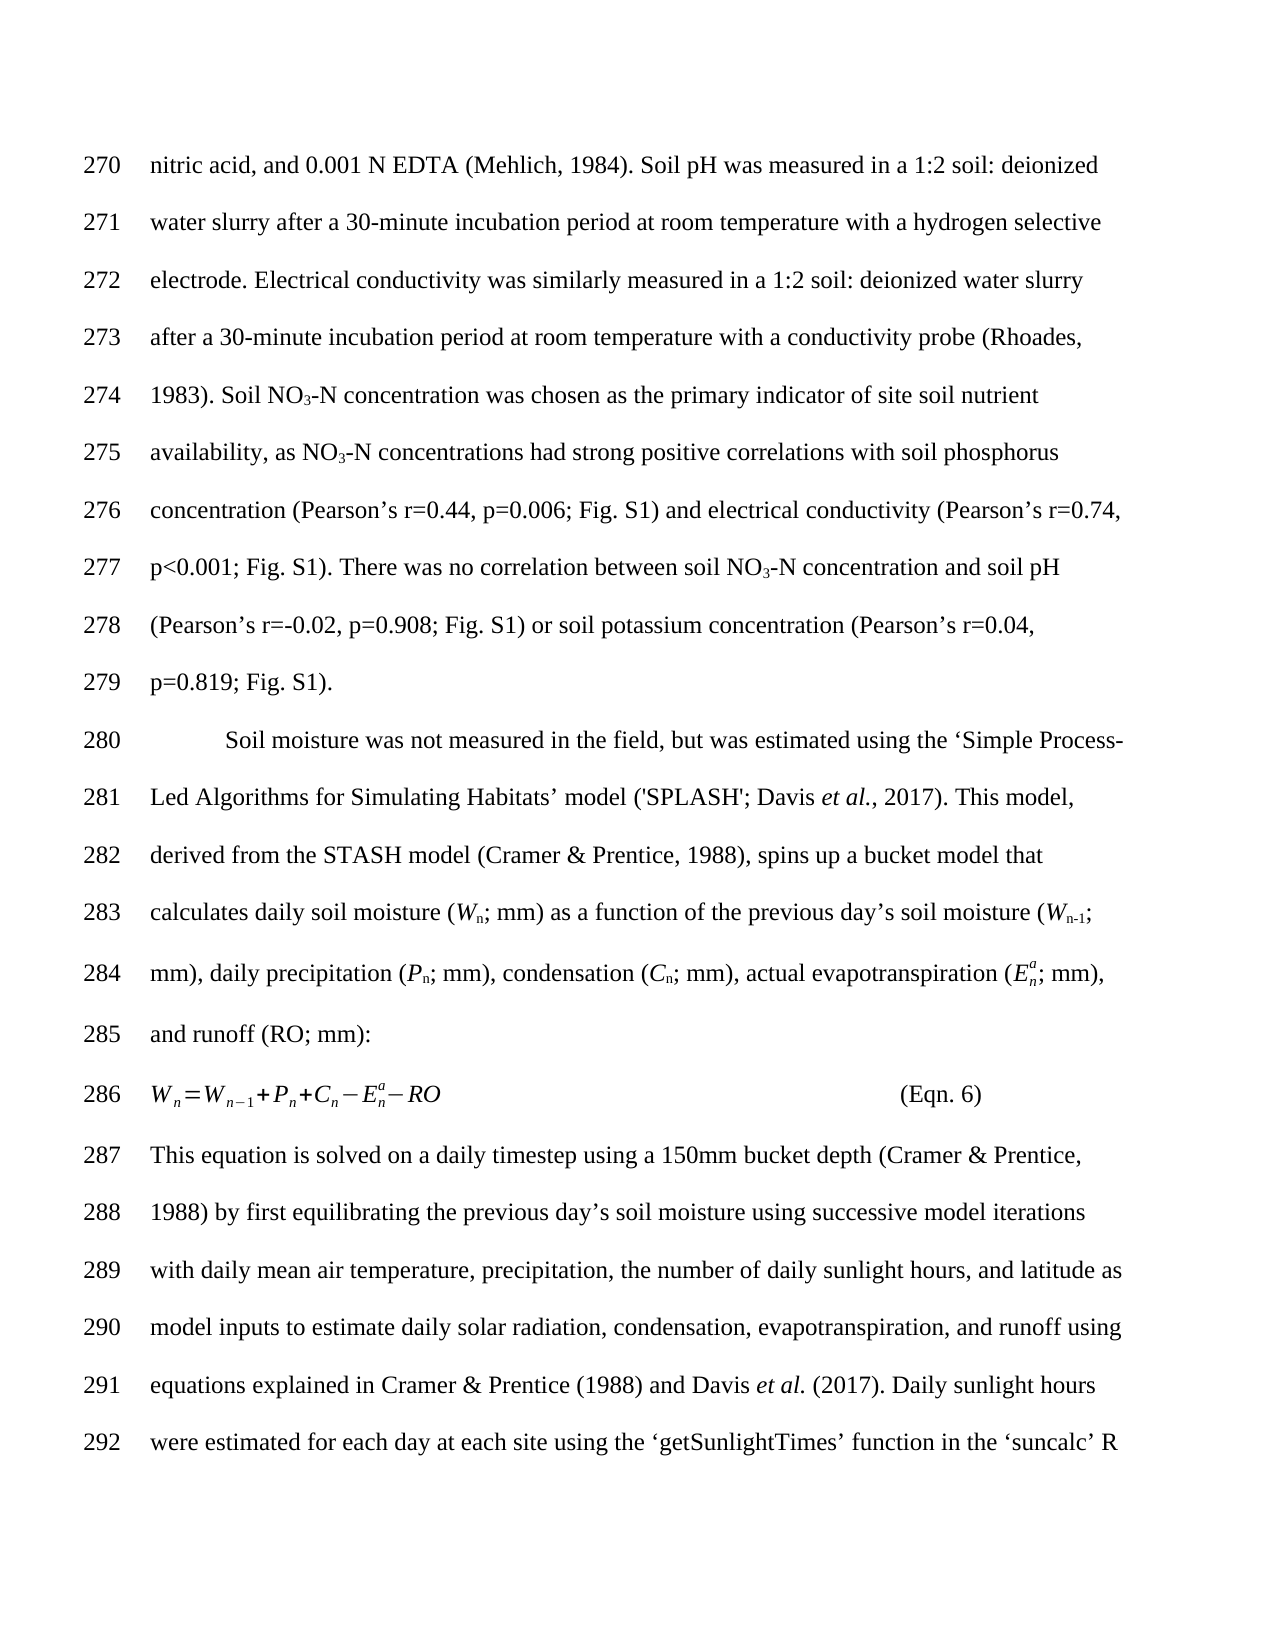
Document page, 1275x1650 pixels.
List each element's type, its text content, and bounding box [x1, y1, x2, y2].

text Soil moisture was not measured in the field, but was estimated using the ‘Simple Process-Led Algorithms for Simulating Habitats’ model ('SPLASH'; Davis et al., 2017). This model, derived from the STASH model (Cramer & Prentice, 1988), spins up a bucket model that calculates daily soil moisture (Wn; mm) as a function of the previous day’s soil moisture (Wn-1; mm), daily precipitation (Pn; mm), condensation (Cn; mm), actual evapotranspiration (; mm), and runoff (RO; mm): [150, 725, 1125, 1047]
text (Eqn. 6) [150, 1076, 1125, 1111]
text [150, 1140, 1125, 1456]
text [150, 150, 1125, 696]
